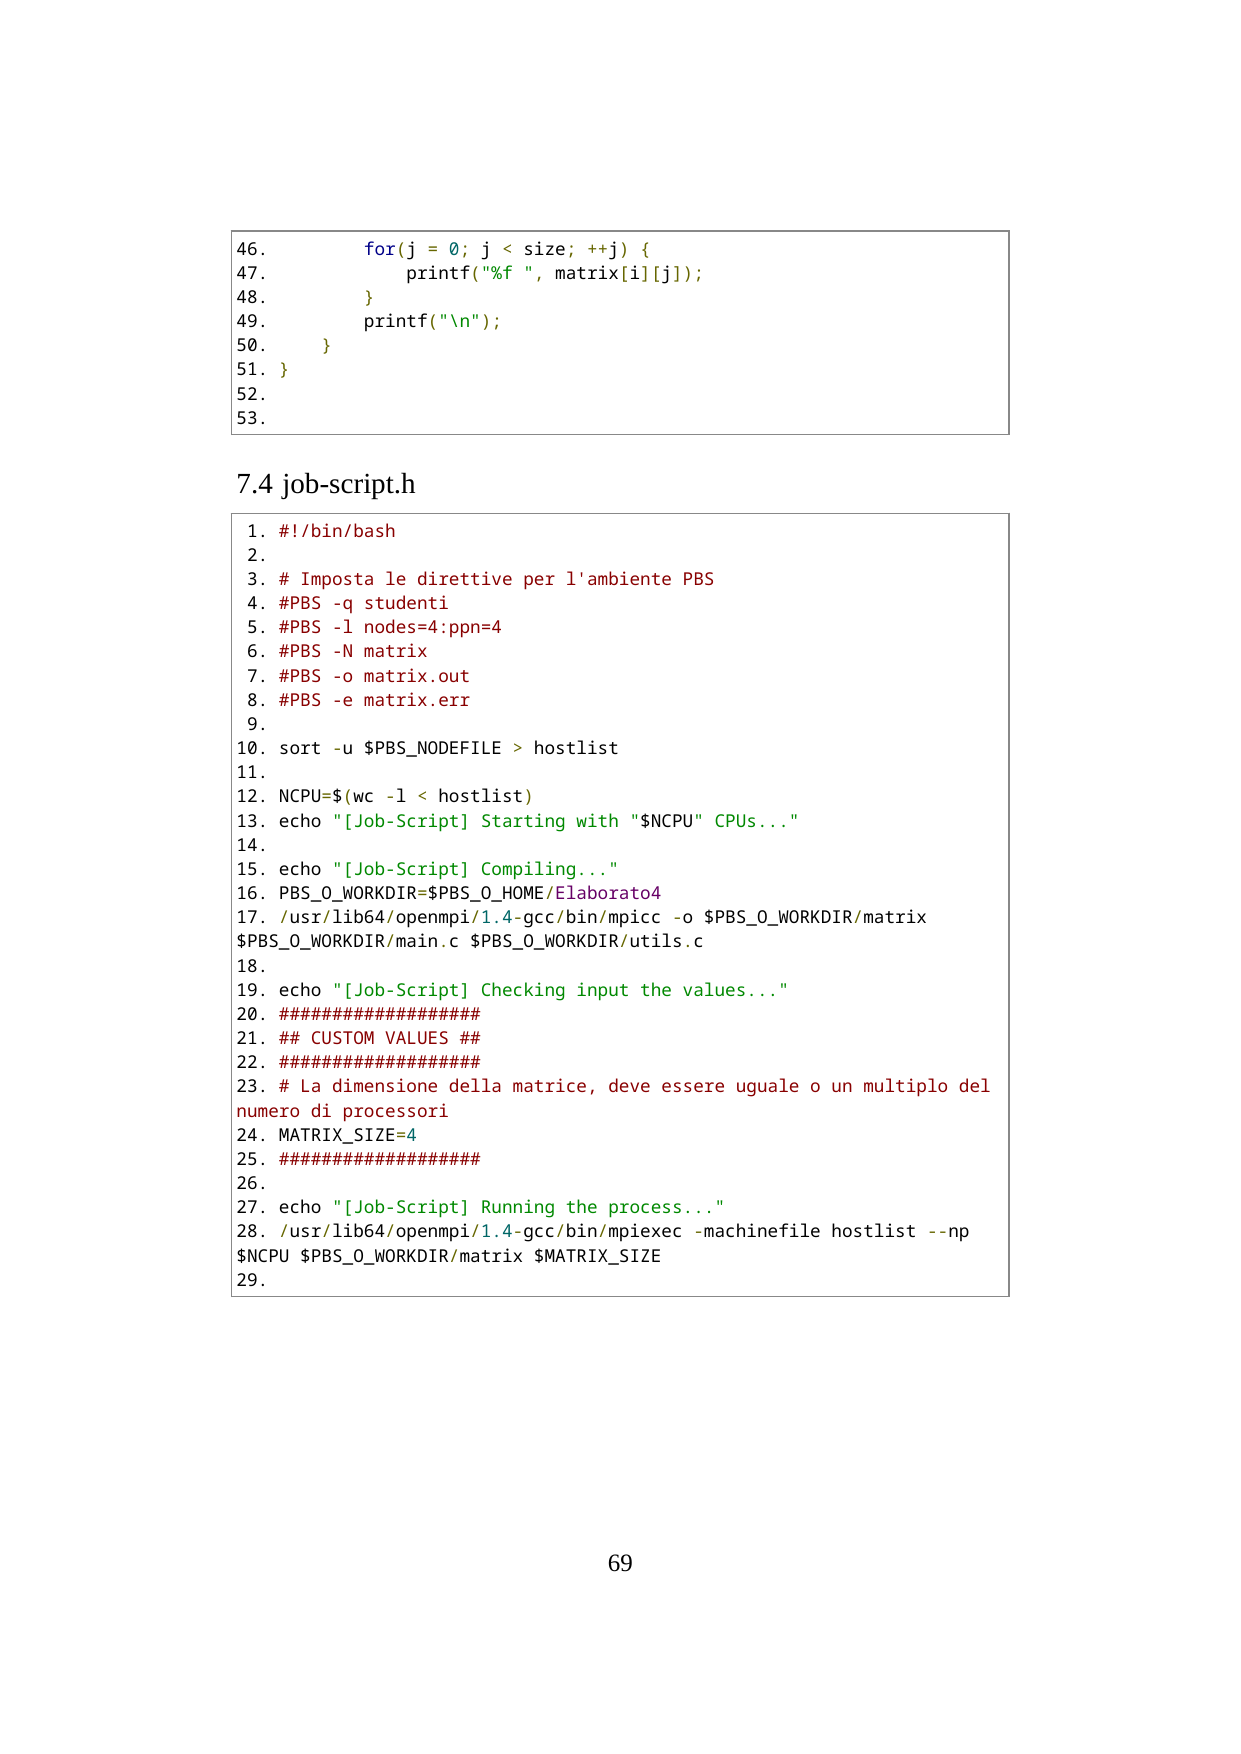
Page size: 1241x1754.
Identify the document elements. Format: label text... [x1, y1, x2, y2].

text 13. echo "[Job-Script] Starting with "$NCPU" CPUs..." [236, 808, 1004, 832]
text 50. } [236, 333, 1004, 357]
text 18. [236, 953, 1004, 977]
text 16. PBS_O_WORKDIR=$PBS_O_HOME/Elaborato4 [236, 881, 1004, 905]
text 9. [236, 711, 1004, 736]
text 21. ## CUSTOM VALUES ## [236, 1026, 1004, 1050]
text 48. } [236, 284, 1004, 308]
text 17. /usr/lib64/openmpi/1.4-gcc/bin/mpicc -o $PBS_O_WORKDIR/matrix $PBS_O_WORKDIR/main.c $PBS_O_WORKDIR/utils.c [236, 905, 1004, 953]
text 10. sort -u $PBS_NODEFILE > hostlist [236, 736, 1004, 760]
text 2. [236, 542, 1004, 566]
text 47. printf("%f ", matrix[i][j]); [236, 260, 1004, 284]
text 15. echo "[Job-Script] Compiling..." [236, 856, 1004, 881]
text 24. MATRIX_SIZE=4 [236, 1122, 1004, 1146]
text 25. ################### [236, 1146, 1004, 1171]
text 23. # La dimensione della matrice, deve essere uguale o un multiplo del numero di processori [236, 1074, 1004, 1122]
text 49. printf("\n"); [236, 308, 1004, 333]
text 8. #PBS -e matrix.err [236, 687, 1004, 711]
text 19. echo "[Job-Script] Checking input the values..." [236, 977, 1004, 1001]
text 51. } [236, 357, 1004, 381]
text 22. ################### [236, 1050, 1004, 1074]
text 4. #PBS -q studenti [236, 591, 1004, 615]
text 3. # Imposta le direttive per l'ambiente PBS [236, 566, 1004, 591]
text 28. /usr/lib64/openmpi/1.4-gcc/bin/mpiexec -machinefile hostlist --np $NCPU $PBS_O_WORKDIR/matrix $MATRIX_SIZE [236, 1219, 1004, 1262]
text 46. for(j = 0; j < size; ++j) { [232, 232, 1008, 260]
text 5. #PBS -l nodes=4:ppn=4 [236, 615, 1004, 639]
text 20. ################### [236, 1001, 1004, 1026]
subtitle job-script.h [236, 466, 1004, 500]
text 11. [236, 760, 1004, 784]
text 6. #PBS -N matrix [236, 639, 1004, 663]
text 52. [236, 381, 1004, 399]
text 12. NCPU=$(wc -l < hostlist) [236, 784, 1004, 808]
text 27. echo "[Job-Script] Running the process..." [236, 1195, 1004, 1219]
text 26. [236, 1171, 1004, 1195]
text 7. #PBS -o matrix.out [236, 663, 1004, 687]
text 1. #!/bin/bash [232, 514, 1008, 542]
text 29. [232, 1262, 1008, 1296]
text 53. [232, 399, 1008, 434]
text 14. [236, 832, 1004, 856]
